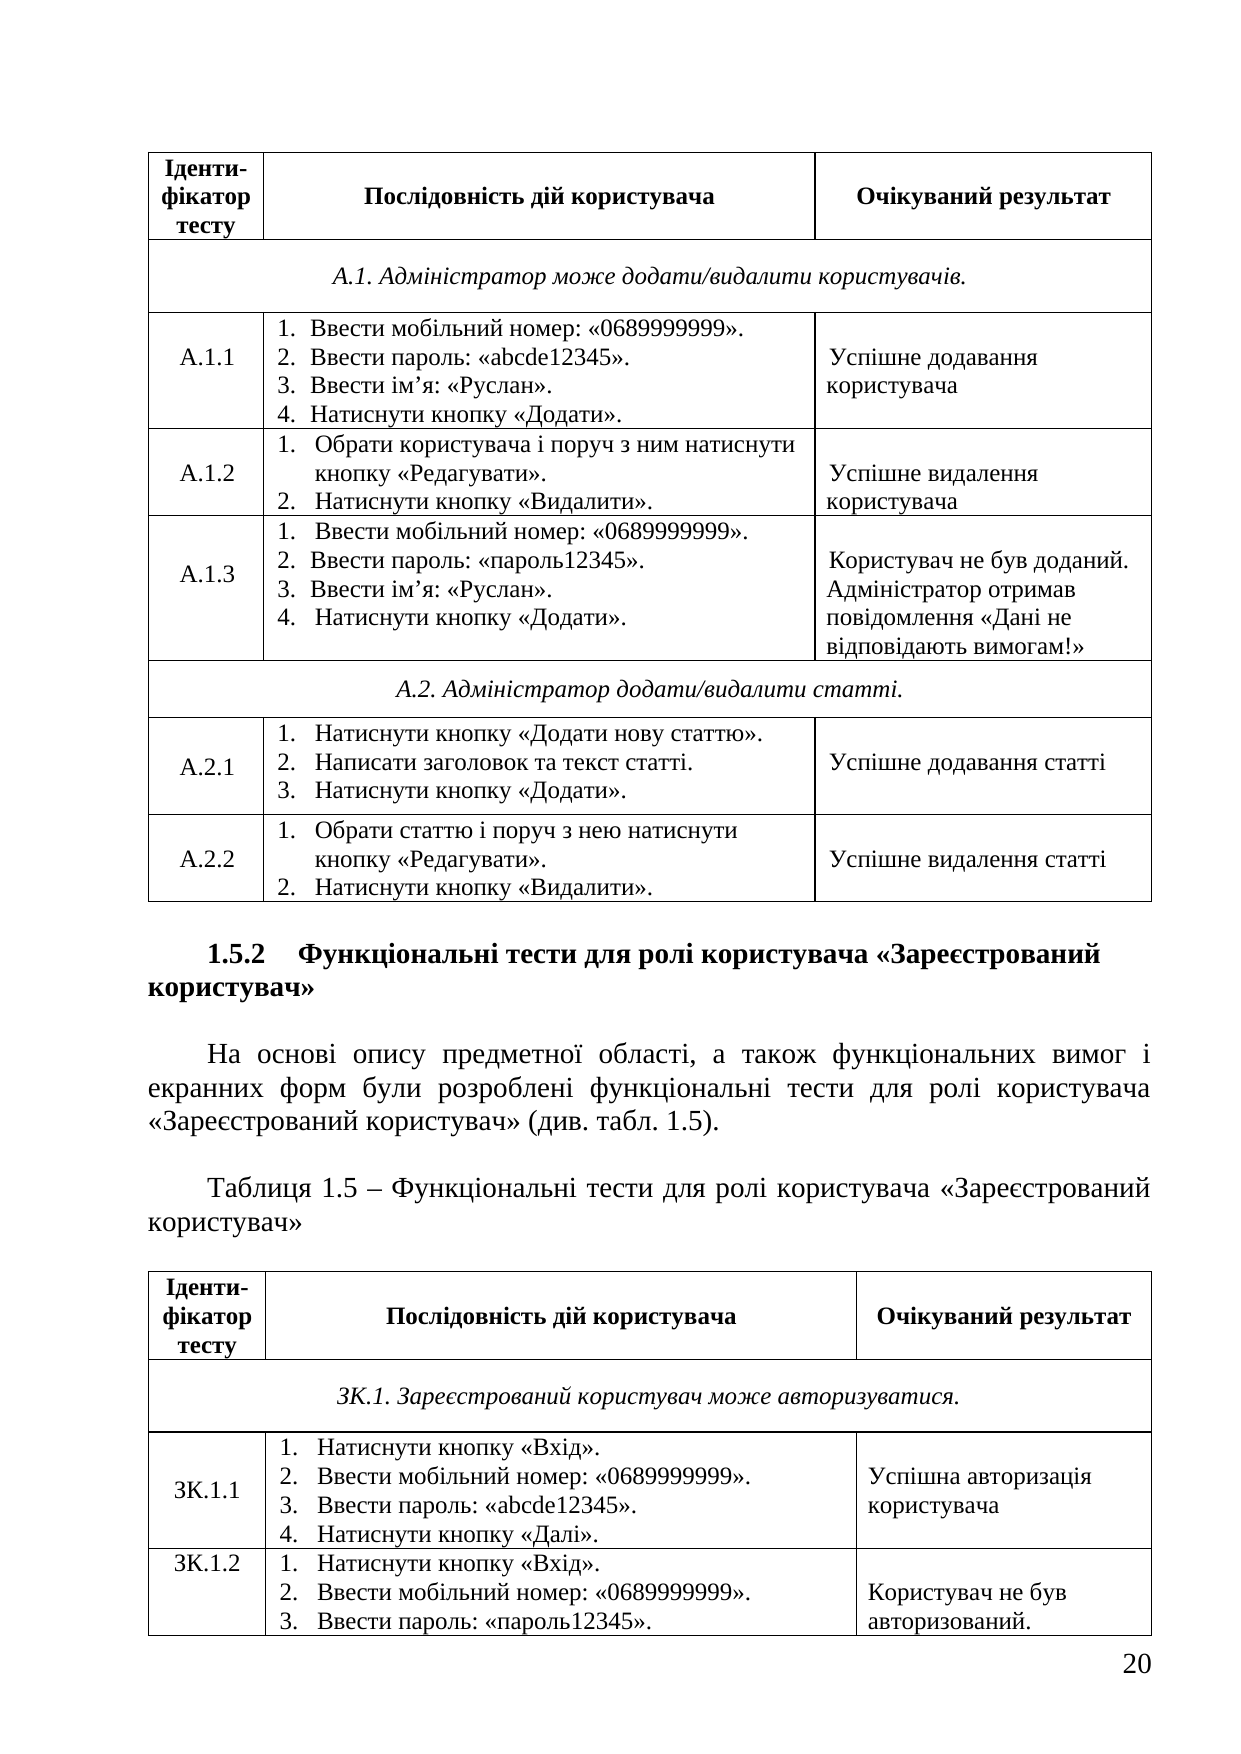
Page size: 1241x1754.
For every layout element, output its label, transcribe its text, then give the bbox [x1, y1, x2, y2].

table_cell Ввести мобільний номер: «0689999999». Ввести пароль: «пароль12345». Ввести ім’я: «Руслан». Натиснути кнопку «Додати». [264, 516, 814, 660]
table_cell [857, 1549, 1151, 1635]
table_cell Успішне додавання користувача [816, 313, 1151, 428]
table_header Очікуваний результат [816, 153, 1151, 239]
text Таблиця 1.5 – Функціональні тести для ролі користувача «Зареєстрований користувач» [148, 1171, 1152, 1238]
table_cell А.1.1 [149, 313, 263, 428]
table_cell А.2.2 [149, 815, 263, 901]
table_cell А.1.3 [149, 516, 263, 660]
table_header Послідовність дій користувача [266, 1272, 856, 1358]
table_cell Обрати користувача і поруч з ним натиснути кнопку «Редагувати». Натиснути кнопку «Видалити». [264, 429, 814, 515]
table_cell А.2. Адміністратор додати/видалити статті. [149, 661, 1151, 717]
table_cell А.1.2 [149, 429, 263, 515]
table_cell А.1. Адміністратор може додати/видалити користувачів. [149, 240, 1151, 312]
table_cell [266, 1549, 856, 1635]
subtitle Функціональні тести для ролі користувача «Зареєстрований користувач» [148, 936, 1152, 1003]
table_cell Успішне видалення користувача [816, 429, 1151, 515]
table_header Іденти-фікатор тесту [149, 1272, 265, 1358]
table_cell Ввести мобільний номер: «0689999999». Ввести пароль: «abcde12345». Ввести ім’я: «Руслан». Натиснути кнопку «Додати». [264, 313, 814, 428]
table_cell А.2.1 [149, 718, 263, 814]
table_cell Успішна авторизація користувача [857, 1433, 1151, 1547]
table_cell Успішне додавання статті [816, 718, 1151, 814]
table_cell Успішне видалення статті [816, 815, 1151, 901]
table_cell ЗК.1. Зареєстрований користувач може авторизуватися. [149, 1360, 1151, 1431]
table_header Очікуваний результат [857, 1272, 1151, 1358]
table_cell Користувач не був доданий. Адміністратор отримав повідомлення «Дані не відповідають вимогам!» [816, 516, 1151, 660]
table_header Послідовність дій користувача [264, 153, 814, 239]
table_cell ЗК.1.2 [149, 1549, 265, 1635]
text На основі опису предметної області, а також функціональних вимог і екранних форм були розроблені функціональні тести для ролі користувача «Зареєстрований користувач» (див. табл. 1.5). [148, 1036, 1152, 1137]
table_cell Обрати статтю і поруч з нею натиснути кнопку «Редагувати». Натиснути кнопку «Видалити». [264, 815, 814, 901]
table_header Іденти-фікатор тесту [149, 153, 263, 239]
table_cell ЗК.1.1 [149, 1433, 265, 1547]
table_cell Натиснути кнопку «Додати нову статтю». Написати заголовок та текст статті. Натиснути кнопку «Додати». [264, 718, 814, 814]
table_cell Натиснути кнопку «Вхід». Ввести мобільний номер: «0689999999». Ввести пароль: «abcde12345». Натиснути кнопку «Далі». [266, 1433, 856, 1547]
